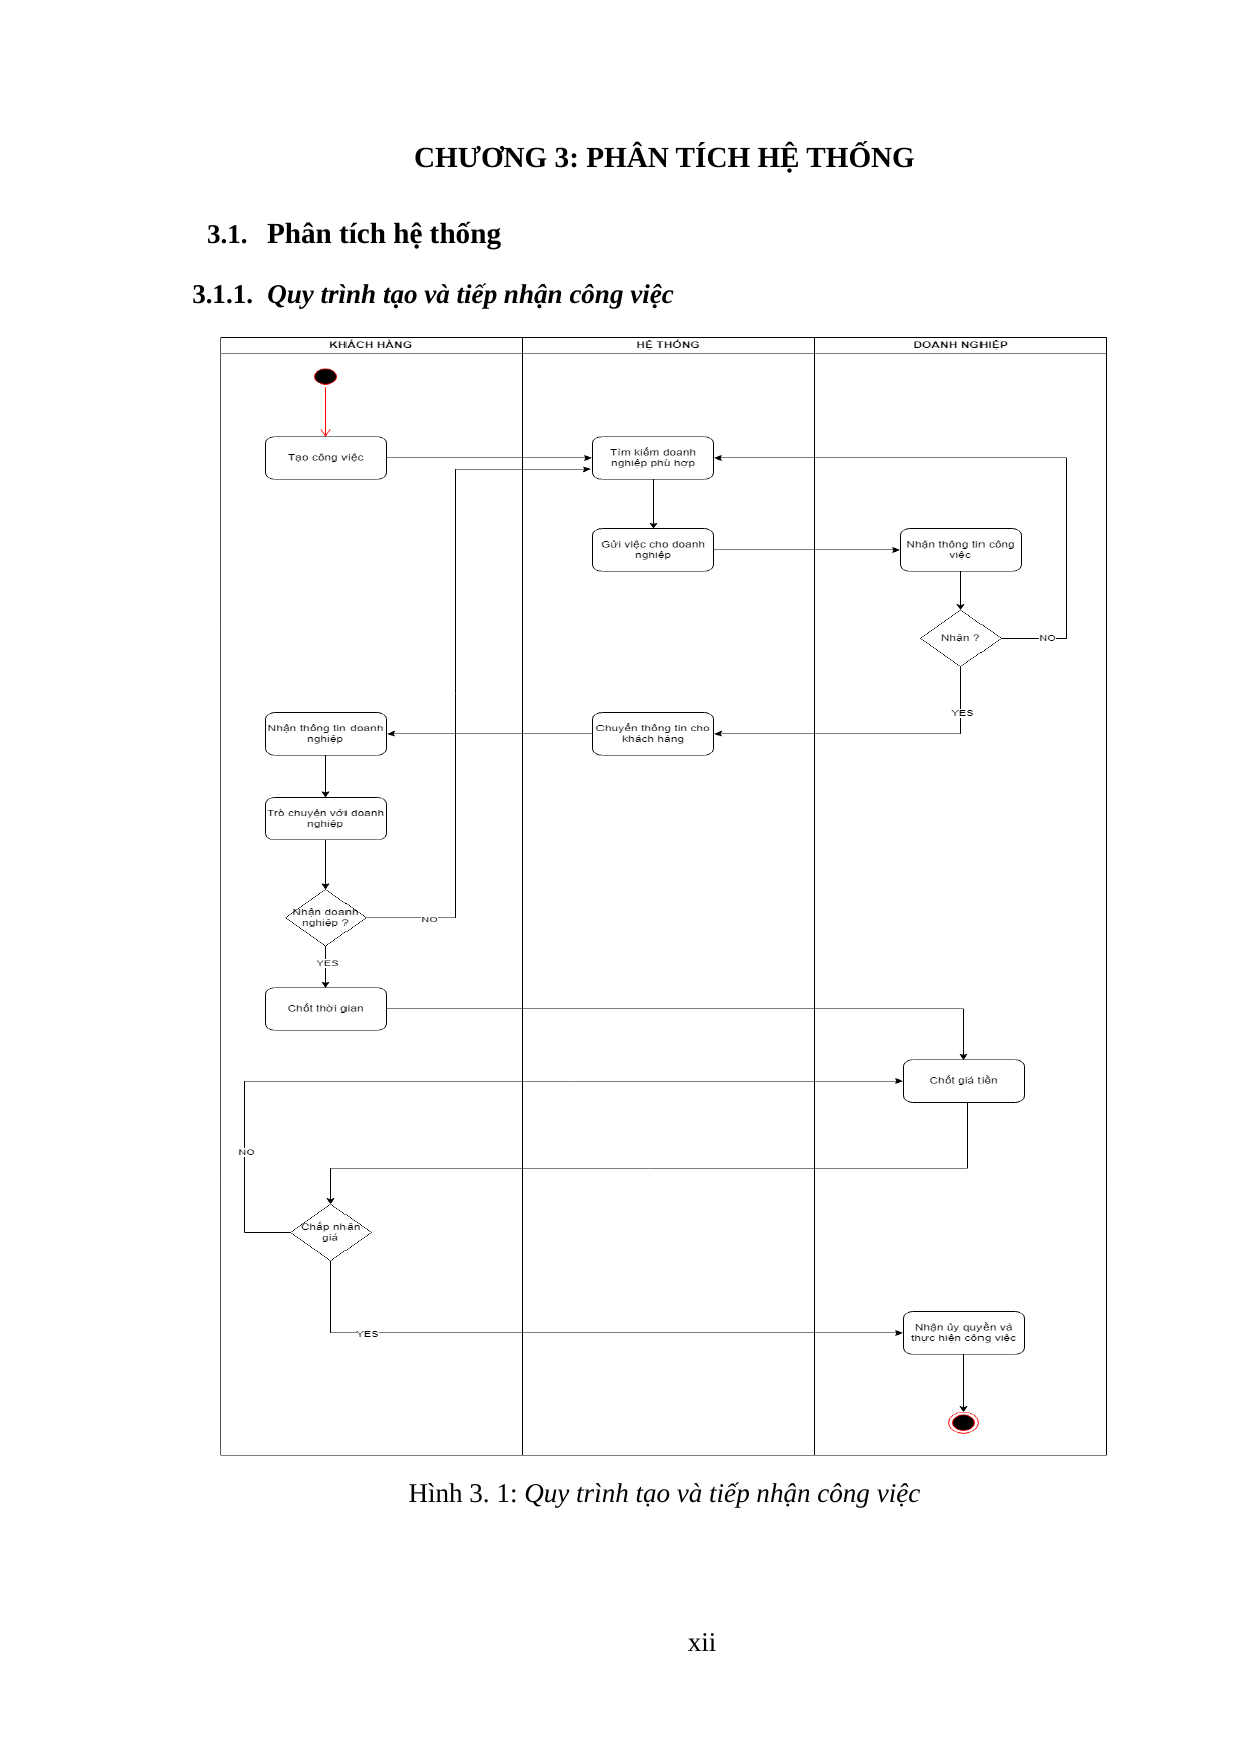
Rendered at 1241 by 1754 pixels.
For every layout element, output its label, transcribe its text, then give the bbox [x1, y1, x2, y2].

subtitle CHƯƠNG 3: PHÂN TÍCH HỆ THỐNG [177, 140, 1152, 174]
picture [220, 337, 1109, 1456]
text Hình 3. 1: Quy trình tạo và tiếp nhận công việc [177, 1477, 1152, 1509]
subtitle Phân tích hệ thống [207, 216, 1152, 249]
subtitle Quy trình tạo và tiếp nhận công việc [192, 278, 1152, 310]
